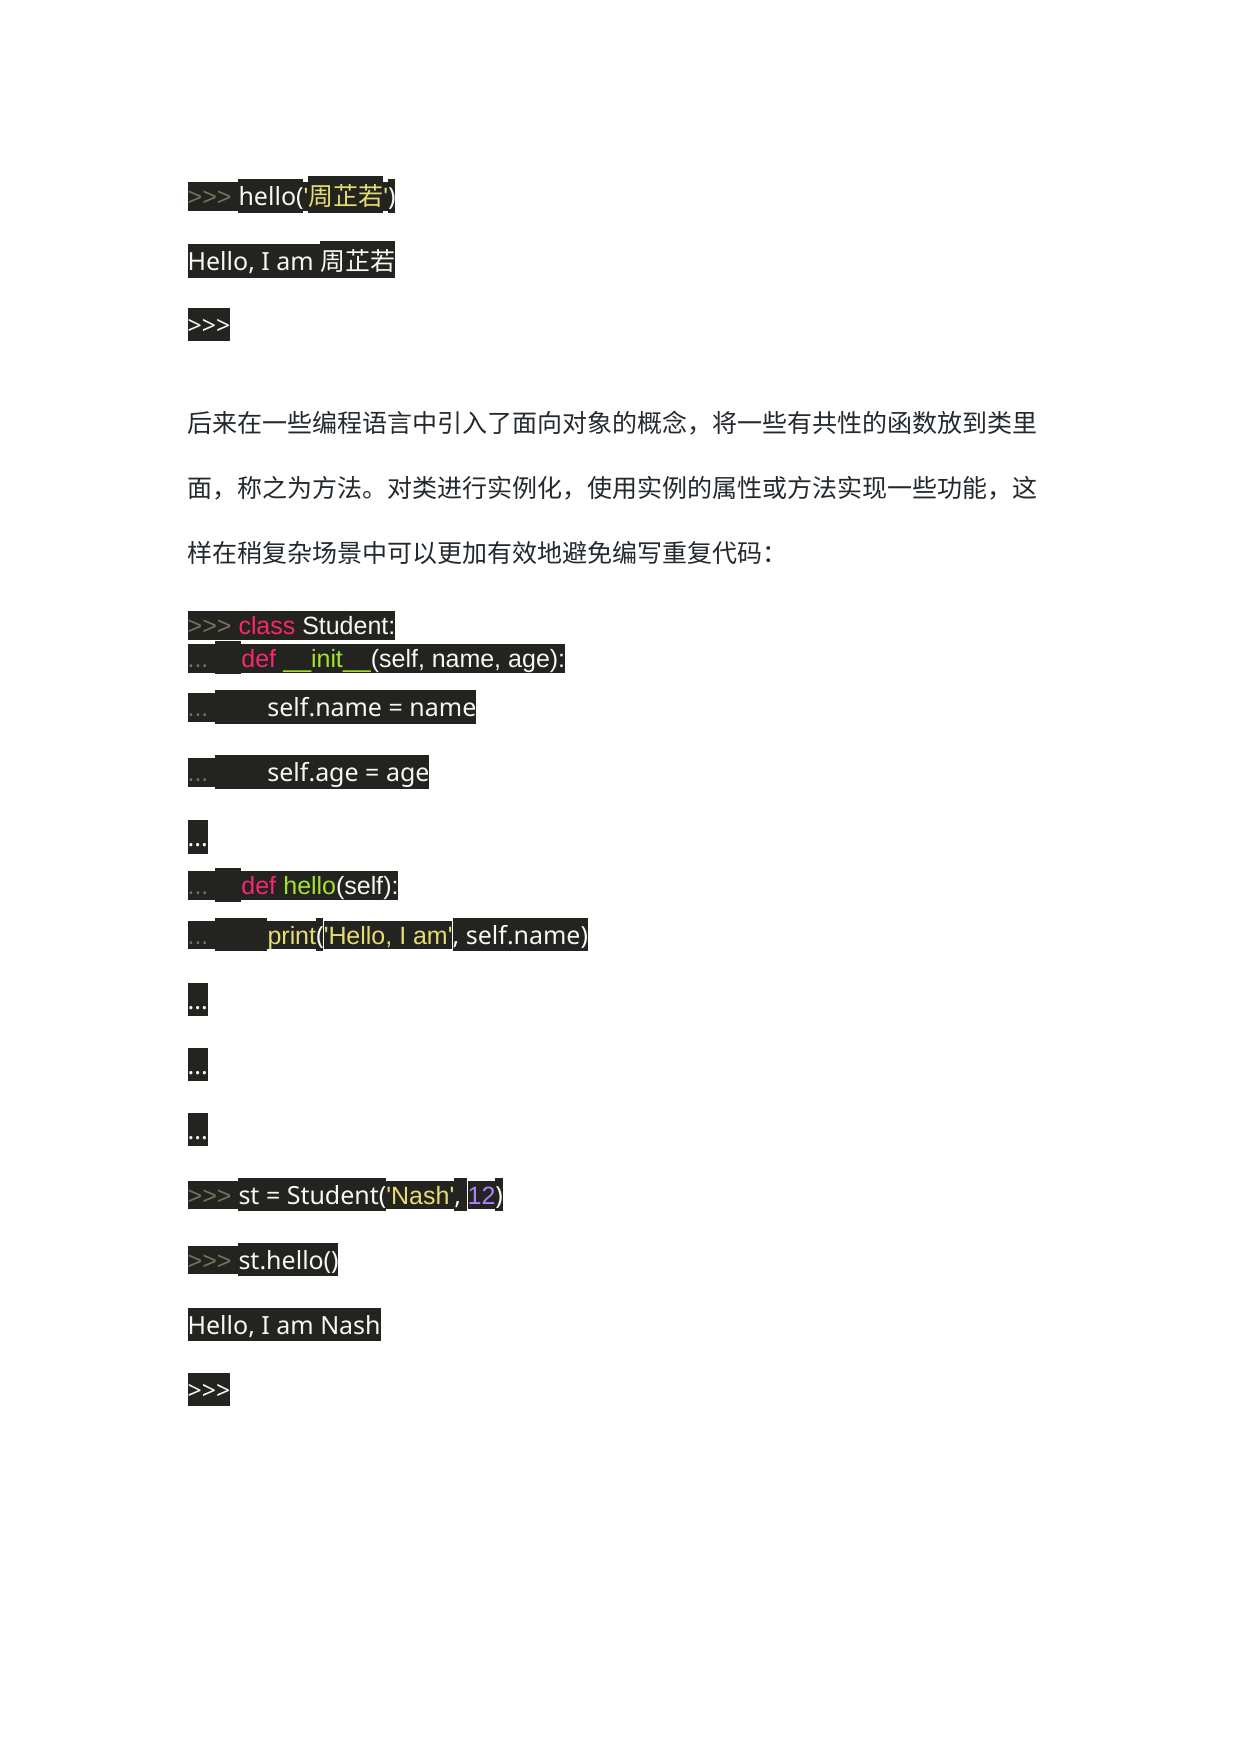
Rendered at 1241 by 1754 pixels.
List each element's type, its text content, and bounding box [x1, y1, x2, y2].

text ... [187, 1097, 1053, 1162]
text >>> hello('周芷若') [187, 162, 1053, 227]
text >>> st = Student('Nash', 12) [187, 1162, 1053, 1227]
text ... def __init__(self, name, age): [241, 642, 1053, 674]
text Hello, I am 周芷若 [187, 227, 1053, 292]
text ... [187, 1032, 1053, 1097]
text ... def hello(self): [241, 869, 1053, 902]
text ... self.age = age [187, 739, 1053, 804]
text >>> [187, 1357, 1053, 1422]
text ... self.name = name [187, 674, 1053, 739]
text >>> class Student: [187, 609, 1053, 642]
text 后来在一些编程语言中引入了面向对象的概念，将一些有共性的函数放到类里面，称之为方法。对类进行实例化，使用实例的属性或方法实现一些功能，这样在稍复杂场景中可以更加有效地避免编写重复代码： [187, 389, 1053, 584]
text >>> [187, 292, 1053, 357]
text ... [187, 804, 1053, 869]
text Hello, I am Nash [187, 1292, 1053, 1357]
text ... print('Hello, I am', self.name) [187, 902, 1053, 967]
text >>> st.hello() [187, 1227, 1053, 1292]
text ... [187, 967, 1053, 1032]
